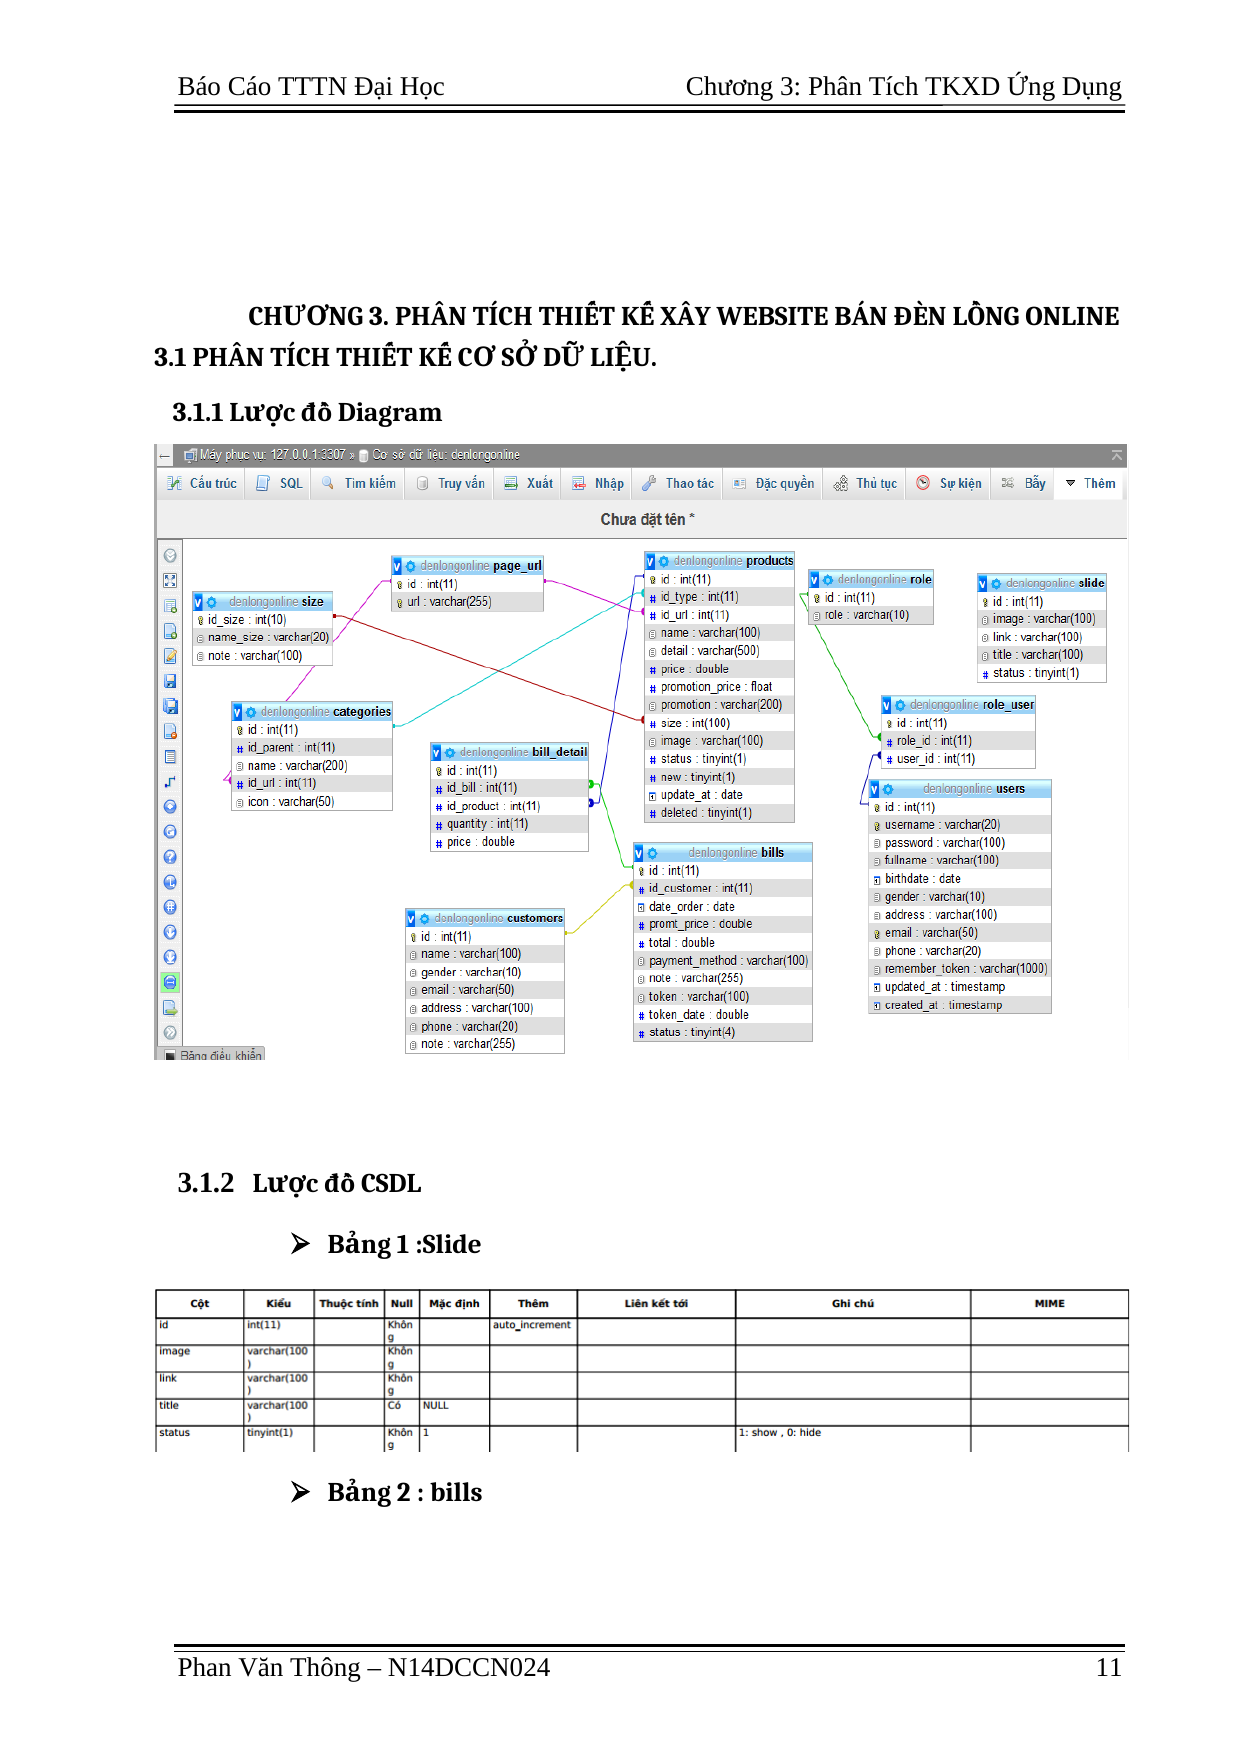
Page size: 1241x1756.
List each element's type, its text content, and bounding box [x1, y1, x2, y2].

list Lược đồ CSDL [177, 1165, 1213, 1199]
picture [154, 1287, 1130, 1452]
list Bảng 2 : bills [290, 1477, 1213, 1508]
subtitle 3.1.1 Lược đồ Diagram [154, 397, 1062, 429]
subtitle CHƯƠNG 3. PHÂN TÍCH THIẾT KẾ XÂY WEBSITE BÁN ĐÈN LỒNG ONLINE [154, 301, 1213, 332]
picture [154, 444, 1129, 1060]
list Bảng 1 :Slide [290, 1229, 1213, 1260]
subtitle 3.1 PHÂN TÍCH THIẾT KẾ CƠ SỞ DỮ LIỆU. [154, 342, 1062, 373]
